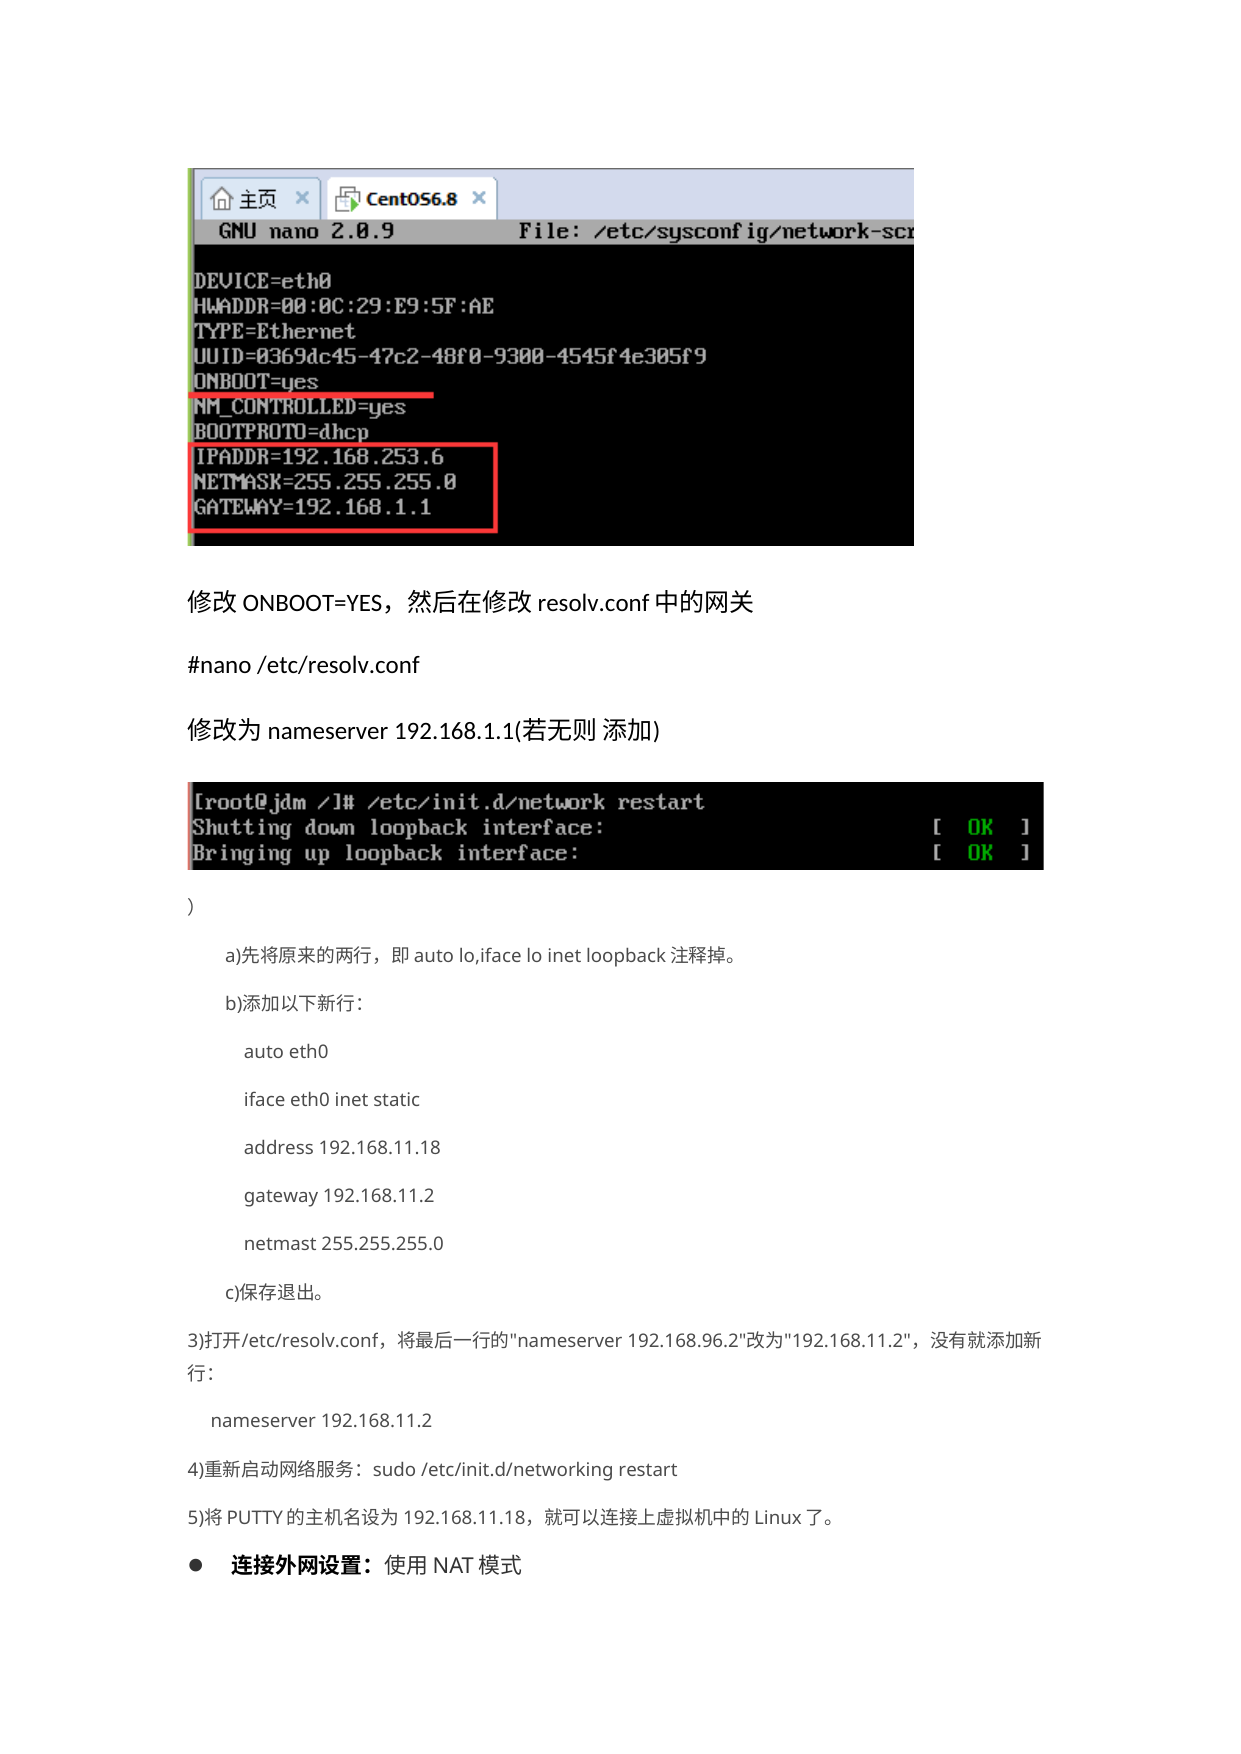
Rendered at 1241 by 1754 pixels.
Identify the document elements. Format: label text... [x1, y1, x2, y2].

text netmast 255.255.255.0 [187, 1227, 1053, 1259]
text 修改ONBOOT=YES，然后在修改resolv.conf中的网关 [187, 568, 1053, 633]
text #nano /etc/resolv.conf [187, 648, 1053, 681]
text a)先将原来的两行，即auto lo,iface lo inet loopback注释掉。 [187, 938, 1053, 971]
text address 192.168.11.18 [187, 1131, 1053, 1163]
text auto eth0 [187, 1034, 1053, 1067]
text nameserver 192.168.11.2 [187, 1404, 1053, 1436]
list 连接外网设置：使用NAT模式 [187, 1548, 1053, 1581]
picture [187, 782, 1044, 870]
text c)保存退出。 [187, 1275, 1053, 1308]
picture [187, 168, 914, 546]
text 修改为nameserver 192.168.1.1(若无则 添加) [187, 696, 1053, 761]
text 3)打开/etc/resolv.conf，将最后一行的"nameserver 192.168.96.2"改为"192.168.11.2"，没有就添加新行： [187, 1323, 1053, 1388]
text iface eth0 inet static [187, 1083, 1053, 1115]
text ） [187, 890, 1053, 923]
text b)添加以下新行： [187, 986, 1053, 1019]
text 4)重新启动网络服务：sudo /etc/init.d/networking restart [187, 1452, 1053, 1484]
text 5)将PUTTY的主机名设为192.168.11.18，就可以连接上虚拟机中的Linux了。 [187, 1500, 1053, 1533]
text gateway 192.168.11.2 [187, 1179, 1053, 1211]
